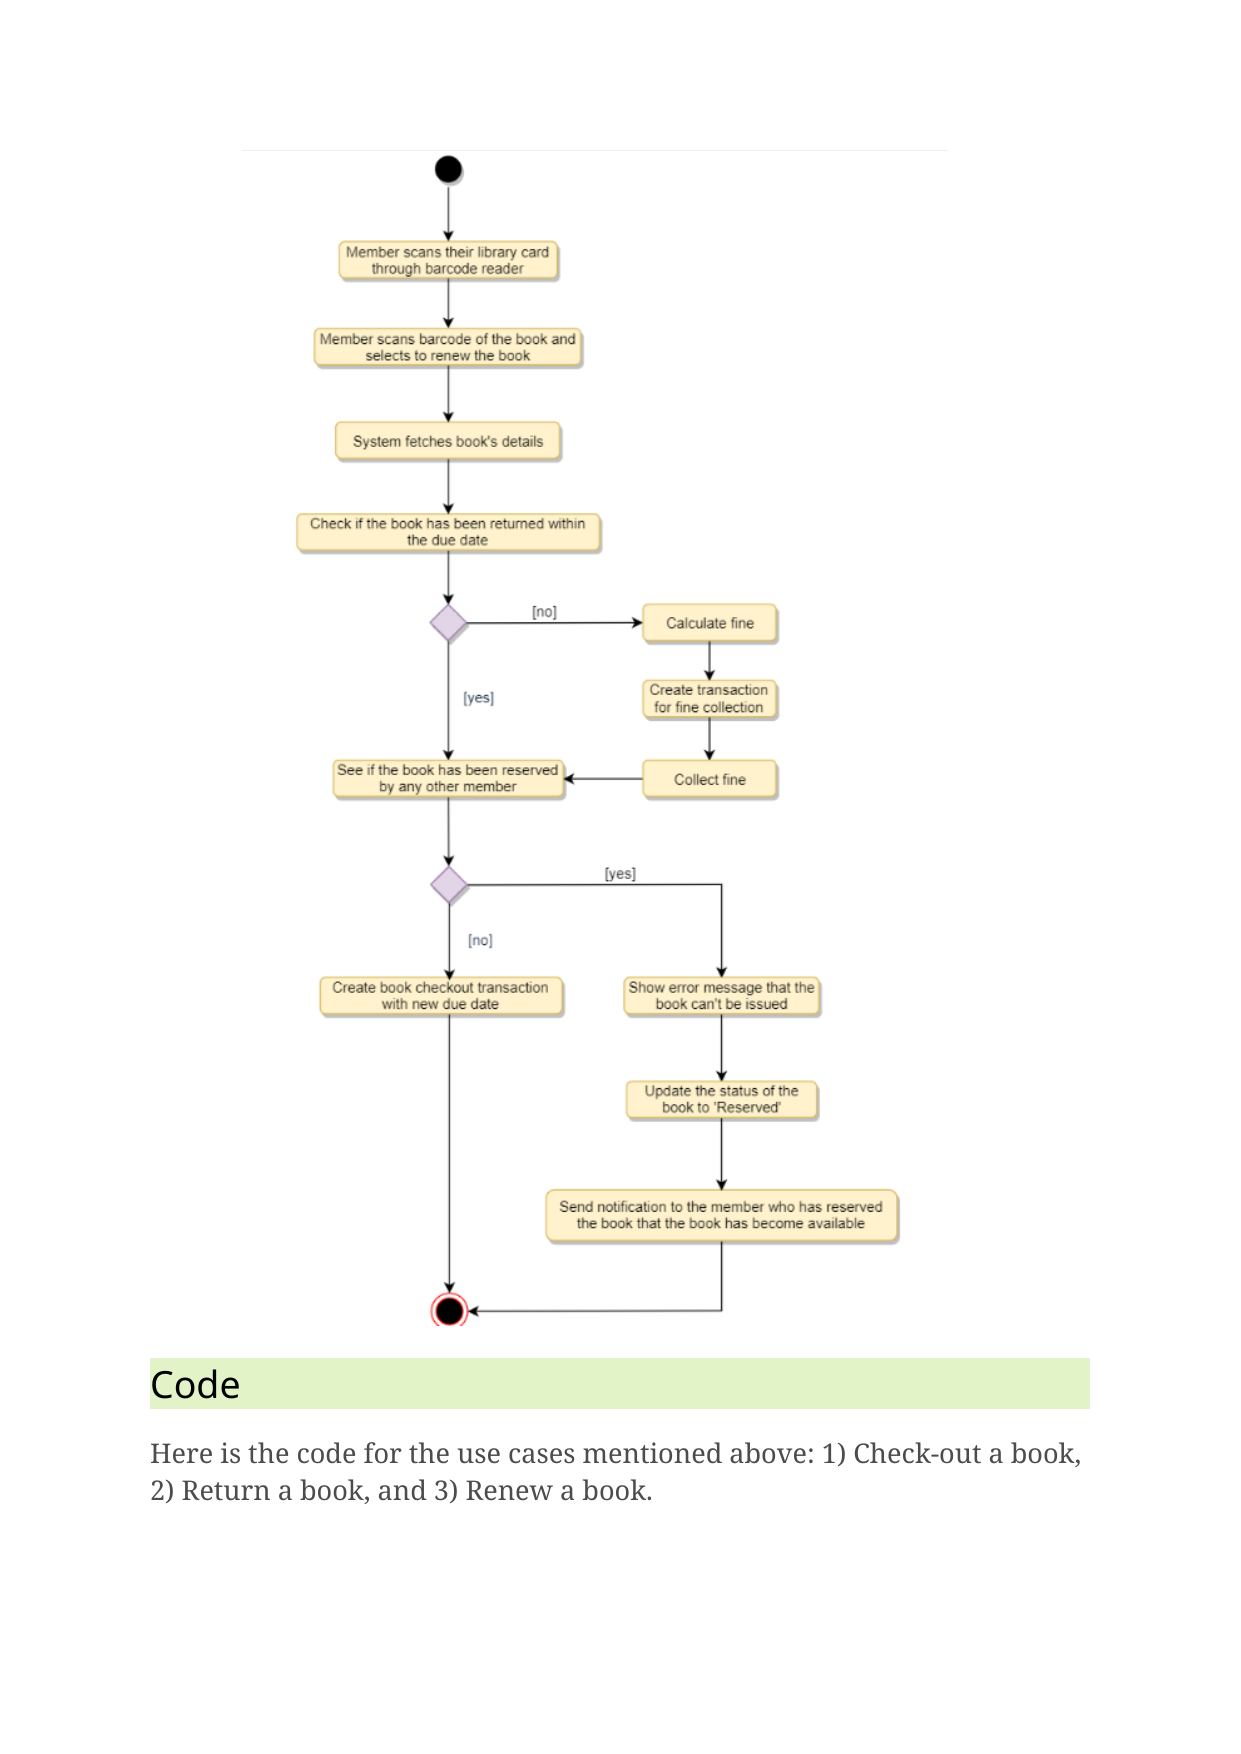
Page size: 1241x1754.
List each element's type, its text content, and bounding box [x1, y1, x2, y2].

subtitle Code [150, 1358, 1090, 1409]
picture [242, 150, 949, 1326]
text Here is the code for the use cases mentioned above: 1) Check-out a book, 2) Return a book, and 3) Renew a book. [150, 1434, 1090, 1508]
